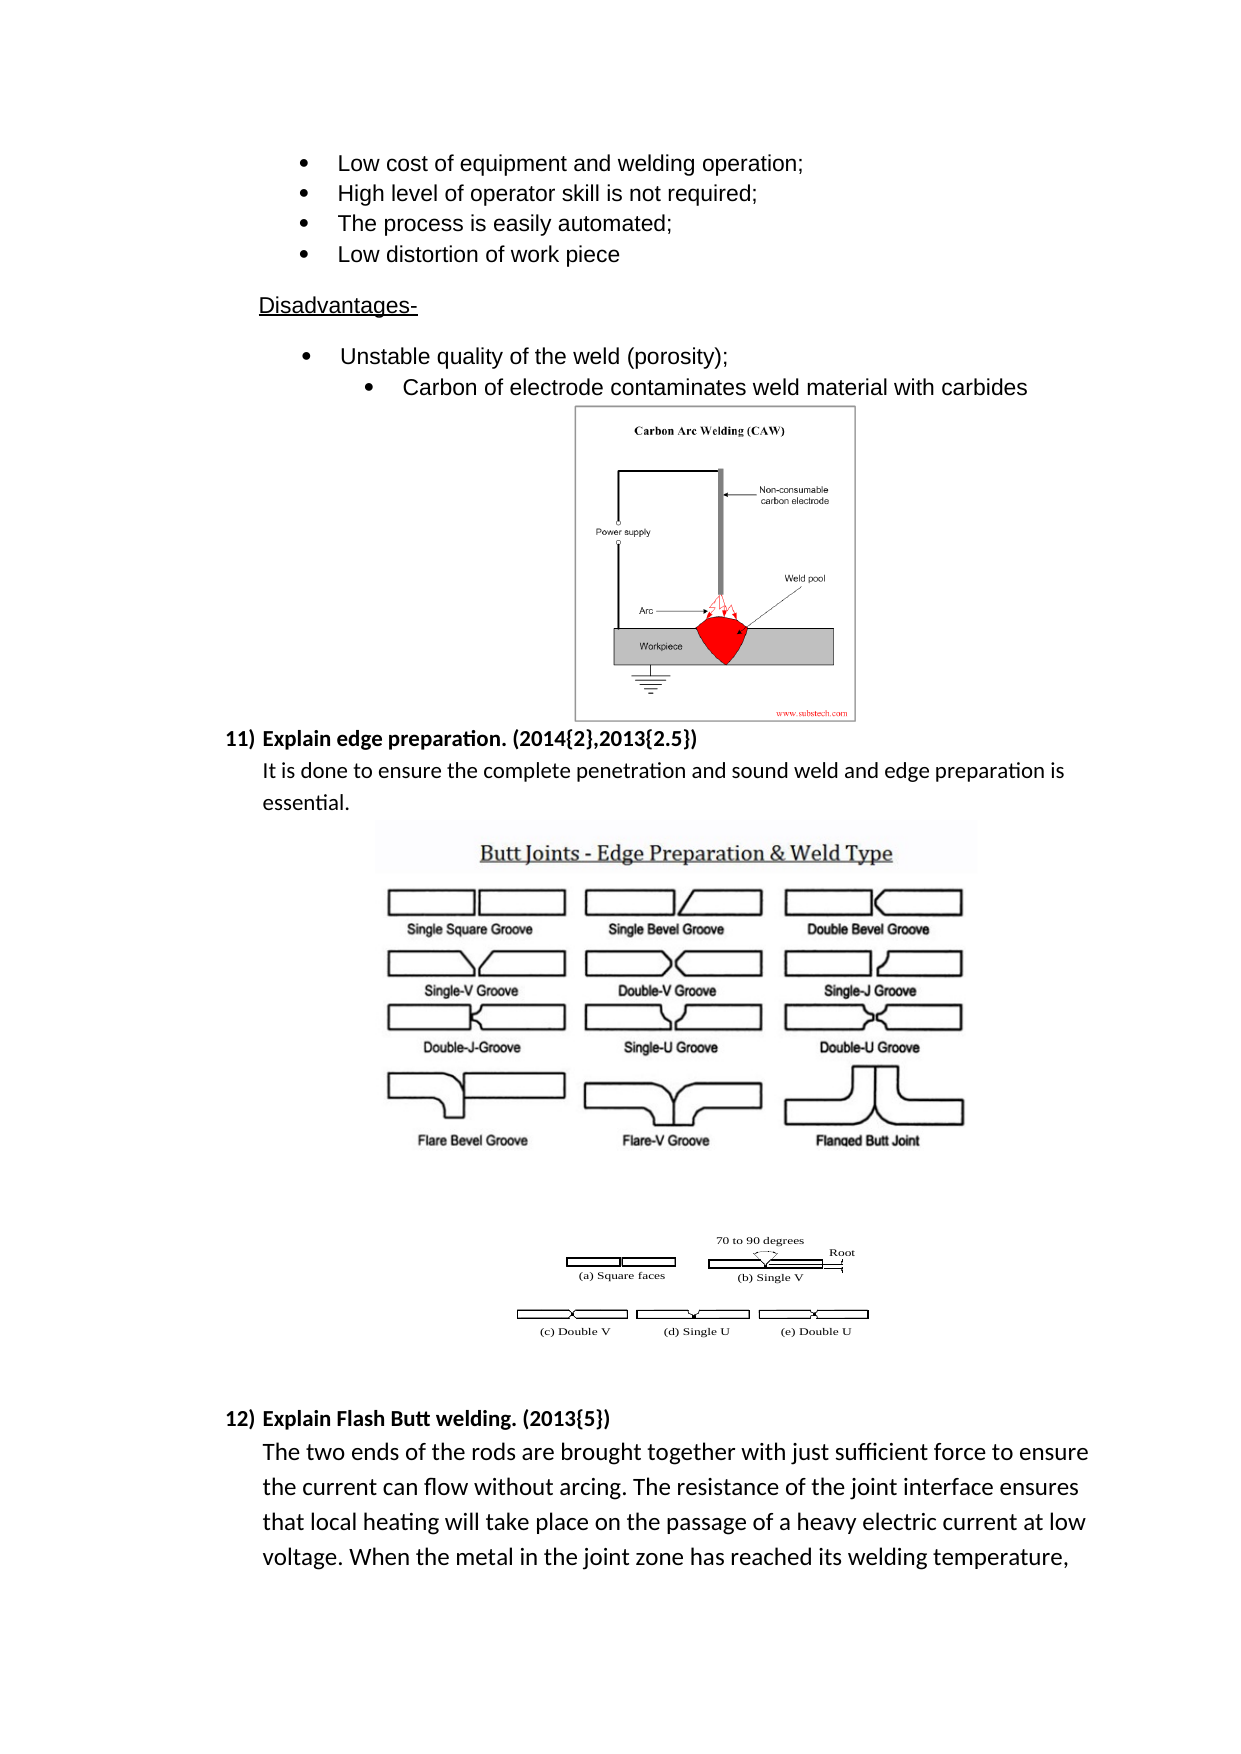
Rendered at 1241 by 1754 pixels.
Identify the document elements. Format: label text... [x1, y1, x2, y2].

list Unstable quality of the weld (porosity); [302, 343, 1090, 369]
list Low distortion of work piece [300, 241, 1090, 267]
picture [574, 405, 856, 722]
list High level of operator skill is not required; [300, 180, 1090, 207]
list Explain edge preparation. (2014{2},2013{2.5}) [225, 724, 1090, 752]
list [262, 1436, 1090, 1572]
list Low cost of equipment and welding operation; [300, 150, 1090, 176]
list The process is easily automated; [300, 210, 1090, 237]
text Disadvantages- [150, 292, 1090, 318]
list It is done to ensure the complete penetration and sound weld and edge preparation is essential. [262, 756, 1090, 816]
picture [375, 820, 978, 1151]
list Explain Flash Butt welding. (2013{5}) [225, 1404, 1090, 1432]
